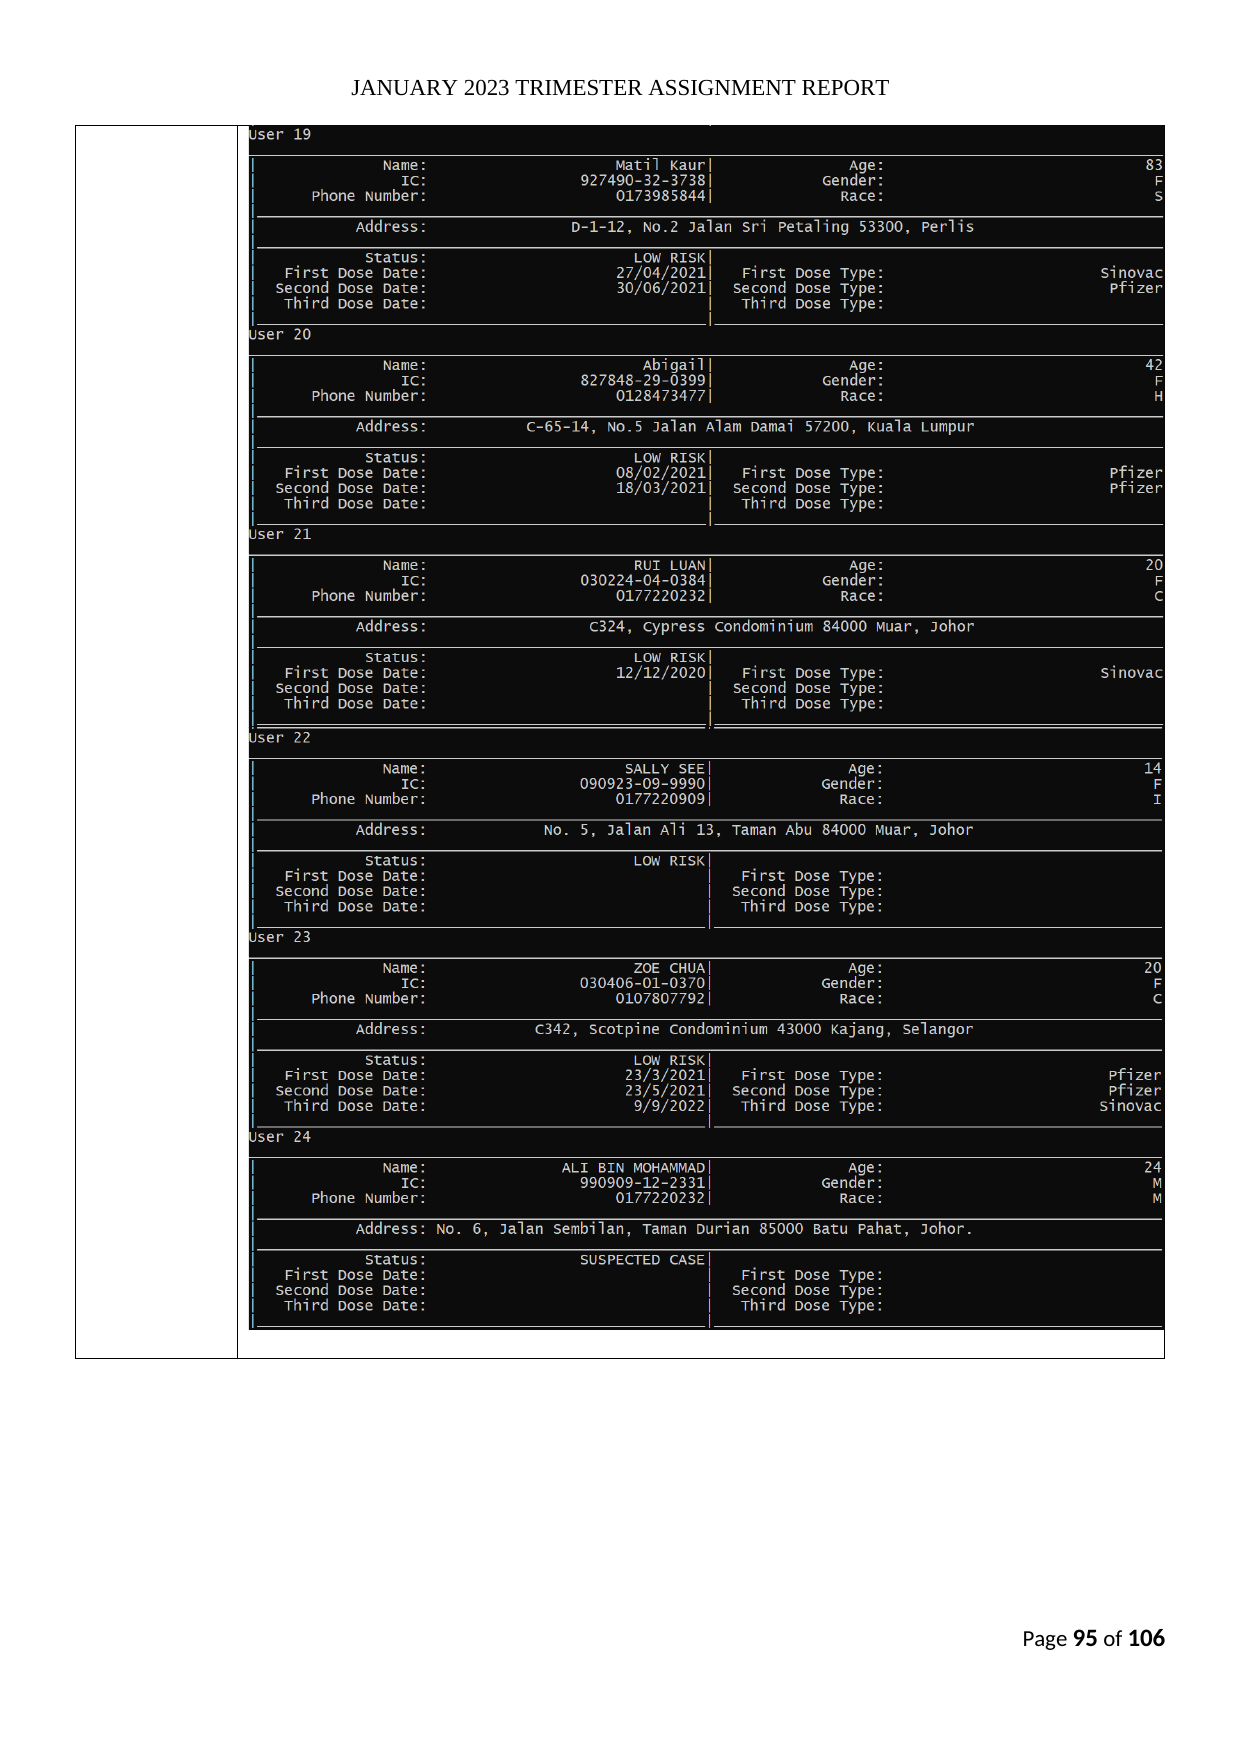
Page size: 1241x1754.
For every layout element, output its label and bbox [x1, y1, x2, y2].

picture [248, 125, 1165, 1330]
table_cell [238, 126, 1164, 1358]
table_cell [76, 126, 237, 1358]
